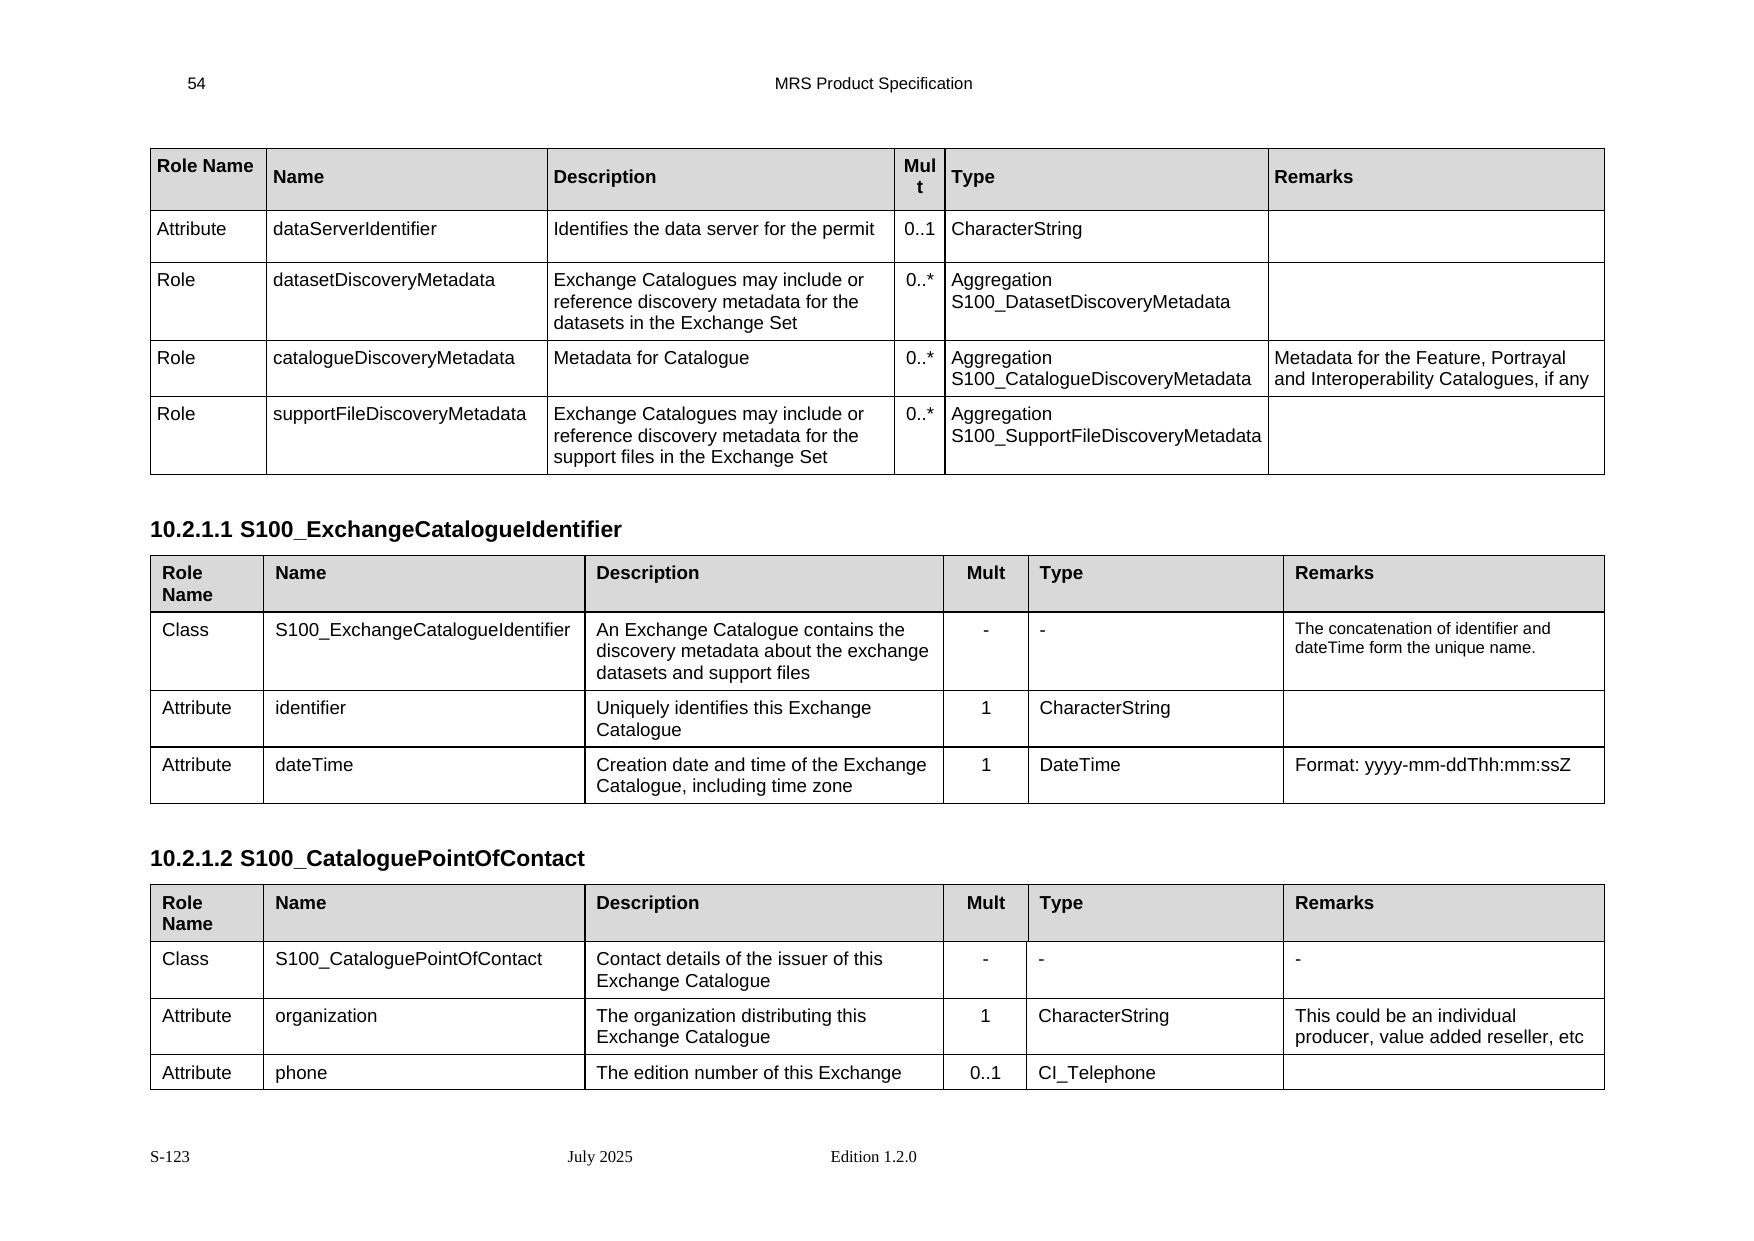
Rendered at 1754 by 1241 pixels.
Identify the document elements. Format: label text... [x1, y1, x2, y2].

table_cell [586, 1055, 943, 1089]
table_header Type [1029, 885, 1283, 941]
table_cell [1284, 1055, 1604, 1089]
table_cell Metadata for Catalogue [548, 341, 894, 396]
table_header Role Name [151, 556, 263, 611]
table_cell phone [264, 1055, 584, 1089]
table_cell 1 [944, 748, 1028, 803]
table_cell - [944, 613, 1028, 690]
table_cell Role [151, 341, 266, 396]
table_header Mult [895, 149, 944, 210]
table_cell 0..1 [895, 211, 944, 262]
table_cell organization [264, 999, 584, 1054]
table_cell [1269, 263, 1604, 339]
table_cell Class [151, 613, 263, 690]
table_cell 0..* [895, 397, 944, 474]
table_cell - [1284, 942, 1604, 997]
table_cell DateTime [1029, 748, 1283, 803]
table_cell Aggregation S100_CatalogueDiscoveryMetadata [946, 341, 1268, 396]
table_cell 0..* [895, 263, 944, 339]
table_cell 1 [944, 691, 1028, 746]
table_cell S100_ExchangeCatalogueIdentifier [264, 613, 584, 690]
table_cell Attribute [151, 211, 266, 262]
table_cell identifier [264, 691, 584, 746]
table_header Name [267, 149, 547, 210]
table_cell Aggregation S100_SupportFileDiscoveryMetadata [946, 397, 1268, 474]
table_cell [1284, 691, 1604, 746]
table_header Description [586, 556, 943, 611]
table_cell CharacterString [946, 211, 1268, 262]
table_header Name [264, 556, 584, 611]
table_cell Aggregation S100_DatasetDiscoveryMetadata [946, 263, 1268, 339]
table_cell CharacterString [1029, 691, 1283, 746]
table_cell Attribute [151, 691, 263, 746]
table_cell CharacterString [1027, 999, 1283, 1054]
table_cell Attribute [151, 1055, 263, 1089]
table_cell [1269, 211, 1604, 262]
table_cell Creation date and time of the Exchange Catalogue, including time zone [586, 748, 943, 803]
table_cell supportFileDiscoveryMetadata [267, 397, 547, 474]
table_cell This could be an individual producer, value added reseller, etc [1284, 999, 1604, 1054]
table_cell 0..1 [944, 1055, 1026, 1089]
table_cell [1269, 397, 1604, 474]
table_cell Attribute [151, 999, 263, 1054]
table_cell 0..* [895, 341, 944, 396]
table_cell - [1027, 942, 1283, 997]
table_cell - [944, 942, 1026, 997]
table_header Mult [944, 556, 1028, 611]
table_cell Attribute [151, 748, 263, 803]
table_cell Exchange Catalogues may include or reference discovery metadata for the support files in the Exchange Set [548, 397, 894, 474]
table_header Description [586, 885, 943, 941]
table_cell 1 [944, 999, 1026, 1054]
table_cell Format: yyyy-mm-ddThh:mm:ssZ [1284, 748, 1604, 803]
subtitle S100_CataloguePointOfContact [150, 845, 1604, 872]
table_cell datasetDiscoveryMetadata [267, 263, 547, 339]
table_header Name [264, 885, 584, 941]
table_header Remarks [1284, 556, 1604, 611]
table_header Type [946, 149, 1268, 210]
table_cell Class [151, 942, 263, 997]
table_cell - [1029, 613, 1283, 690]
table_cell Exchange Catalogues may include or reference discovery metadata for the datasets in the Exchange Set [548, 263, 894, 339]
table_cell Uniquely identifies this Exchange Catalogue [586, 691, 943, 746]
table_header Role Name [151, 149, 266, 210]
table_cell dateTime [264, 748, 584, 803]
table_cell An Exchange Catalogue contains the discovery metadata about the exchange datasets and support files [586, 613, 943, 690]
table_cell Role [151, 263, 266, 339]
table_cell dataServerIdentifier [267, 211, 547, 262]
table_header Mult [944, 885, 1028, 941]
table_header Remarks [1284, 885, 1604, 941]
table_cell CI_Telephone [1027, 1055, 1283, 1089]
subtitle S100_ExchangeCatalogueIdentifier [150, 516, 1604, 542]
table_header Remarks [1269, 149, 1604, 210]
table_cell Contact details of the issuer of this Exchange Catalogue [586, 942, 943, 997]
table_header Type [1029, 556, 1283, 611]
table_cell The concatenation of identifier and dateTime form the unique name. [1284, 613, 1604, 690]
table_cell Identifies the data server for the permit [548, 211, 894, 262]
table_cell catalogueDiscoveryMetadata [267, 341, 547, 396]
table_header Role Name [151, 885, 263, 941]
table_cell The organization distributing this Exchange Catalogue [586, 999, 943, 1054]
table_cell Metadata for the Feature, Portrayal and Interoperability Catalogues, if any [1269, 341, 1604, 396]
table_header Description [548, 149, 894, 210]
table_cell Role [151, 397, 266, 474]
table_cell S100_CataloguePointOfContact [264, 942, 584, 997]
